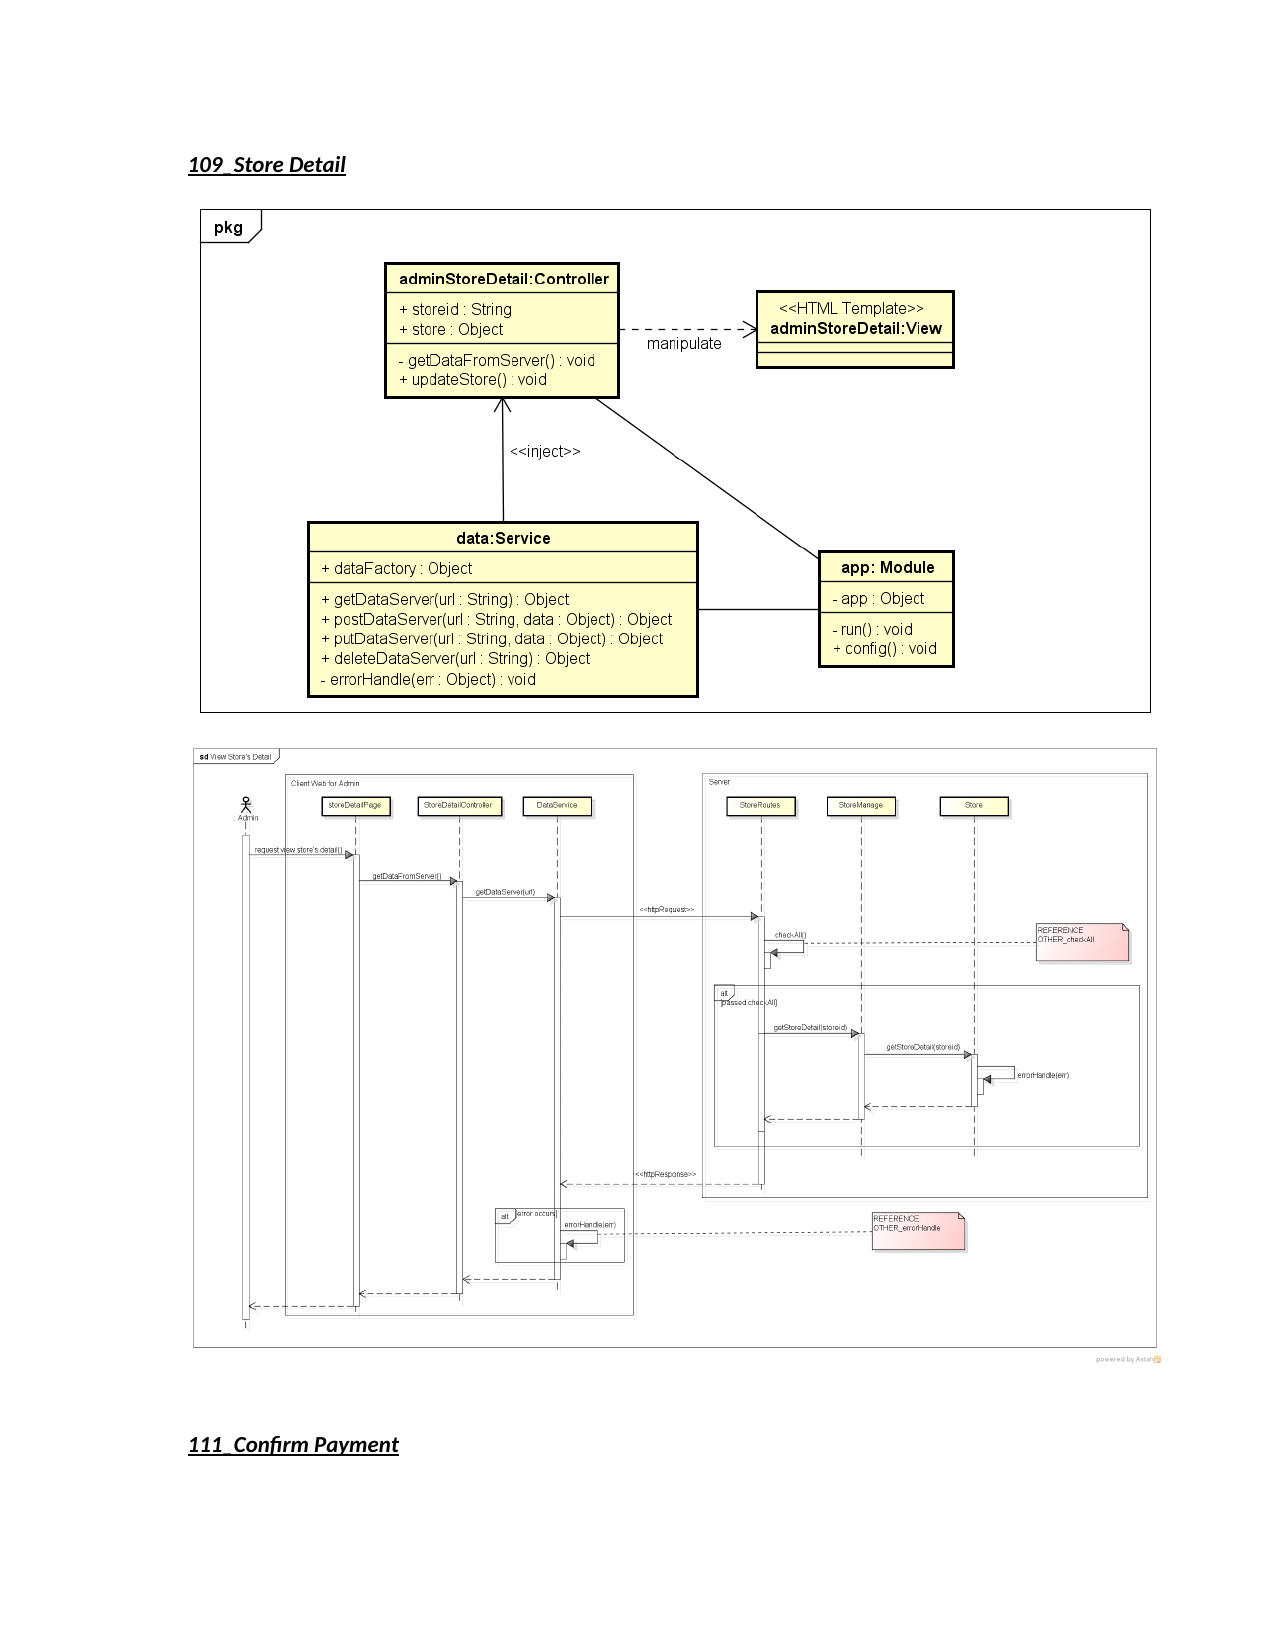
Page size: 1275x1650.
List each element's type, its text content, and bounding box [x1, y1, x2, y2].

text 111_Confirm Payment [187, 1430, 1125, 1458]
text 109_Store Detail [187, 150, 1125, 178]
picture [187, 196, 1163, 724]
picture [187, 742, 1163, 1365]
